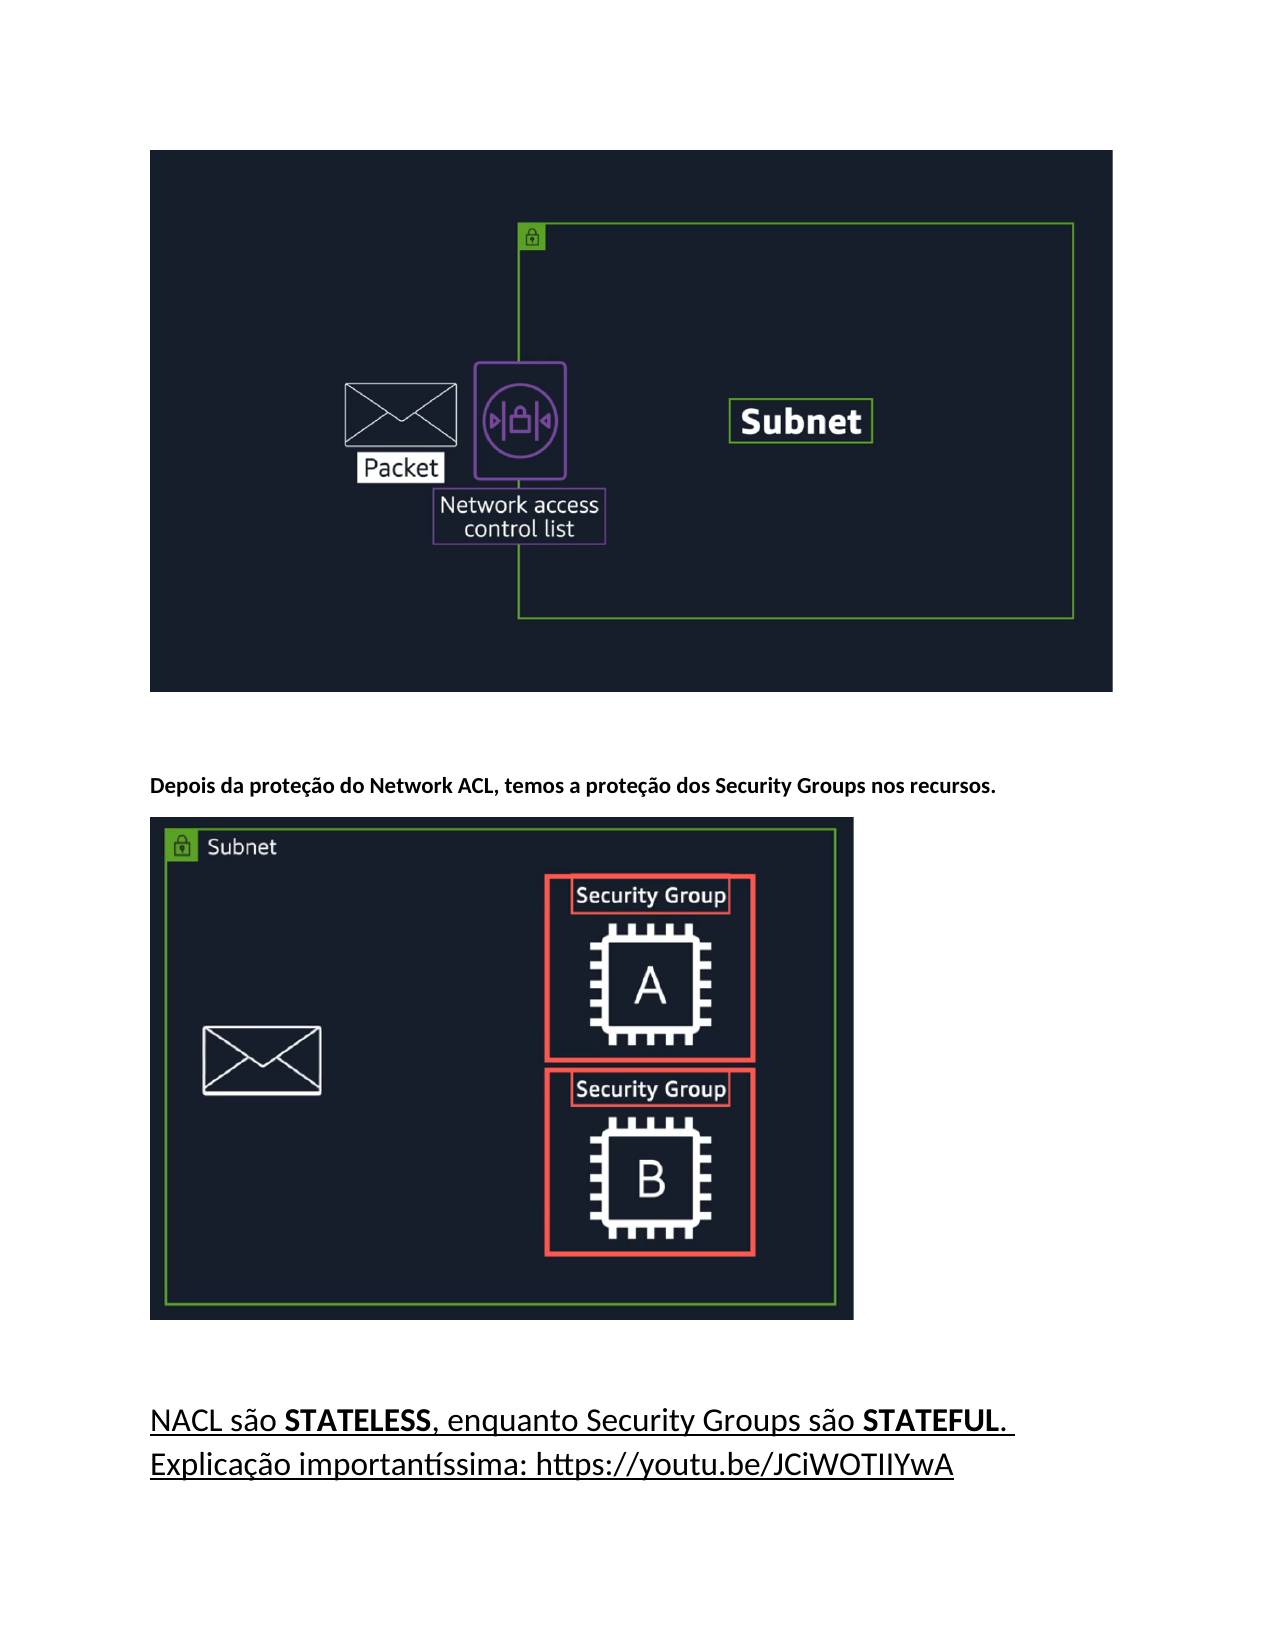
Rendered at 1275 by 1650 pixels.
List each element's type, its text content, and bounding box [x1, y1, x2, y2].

text NACL são STATELESS, enquanto Security Groups são STATEFUL. Explicação importantíssima: https://youtu.be/JCiWOTIIYwA [150, 1399, 1125, 1484]
picture [150, 817, 854, 1320]
text Depois da proteção do Network ACL, temos a proteção dos Security Groups nos recursos. [150, 771, 1125, 799]
picture [150, 150, 1113, 692]
